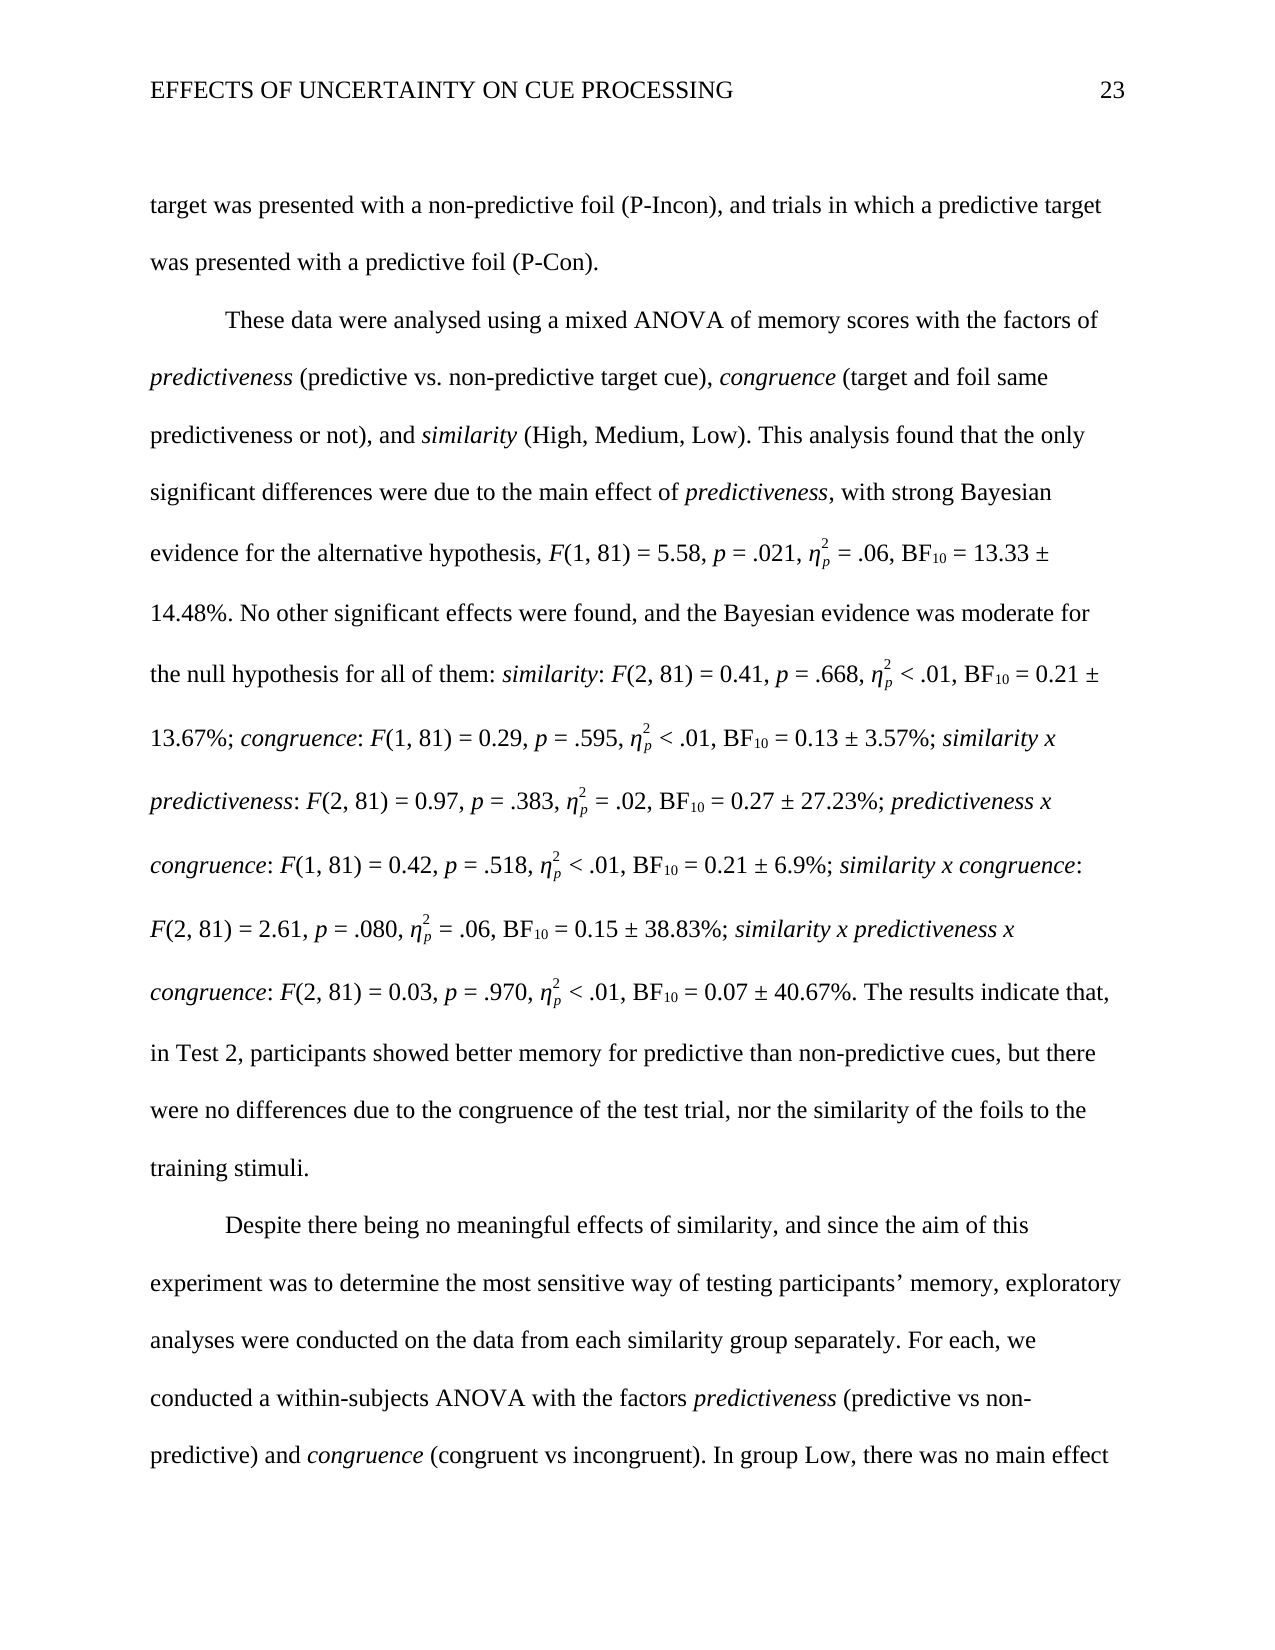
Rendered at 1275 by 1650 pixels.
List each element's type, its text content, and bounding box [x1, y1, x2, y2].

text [150, 190, 1125, 276]
text These data were analysed using a mixed ANOVA of memory scores with the factors of predictiveness (predictive vs. non-predictive target cue), congruence (target and foil same predictiveness or not), and similarity (High, Medium, Low). This analysis found that the only significant differences were due to the main effect of predictiveness, with strong Bayesian evidence for the alternative hypothesis, F(1, 81) = 5.58, p = .021, = .06, BF10 = 13.33 ± 14.48%. No other significant effects were found, and the Bayesian evidence was moderate for the null hypothesis for all of them: similarity: F(2, 81) = 0.41, p = .668, < .01, BF10 = 0.21 ± 13.67%; congruence: F(1, 81) = 0.29, p = .595, < .01, BF10 = 0.13 ± 3.57%; similarity x predictiveness: F(2, 81) = 0.97, p = .383, = .02, BF10 = 0.27 ± 27.23%; predictiveness x congruence: F(1, 81) = 0.42, p = .518, < .01, BF10 = 0.21 ± 6.9%; similarity x congruence: F(2, 81) = 2.61, p = .080, = .06, BF10 = 0.15 ± 38.83%; similarity x predictiveness x congruence: F(2, 81) = 0.03, p = .970, < .01, BF10 = 0.07 ± 40.67%. The results indicate that, in Test 2, participants showed better memory for predictive than non-predictive cues, but there were no differences due to the congruence of the test trial, nor the similarity of the foils to the training stimuli. [150, 305, 1125, 1182]
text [150, 1210, 1125, 1469]
